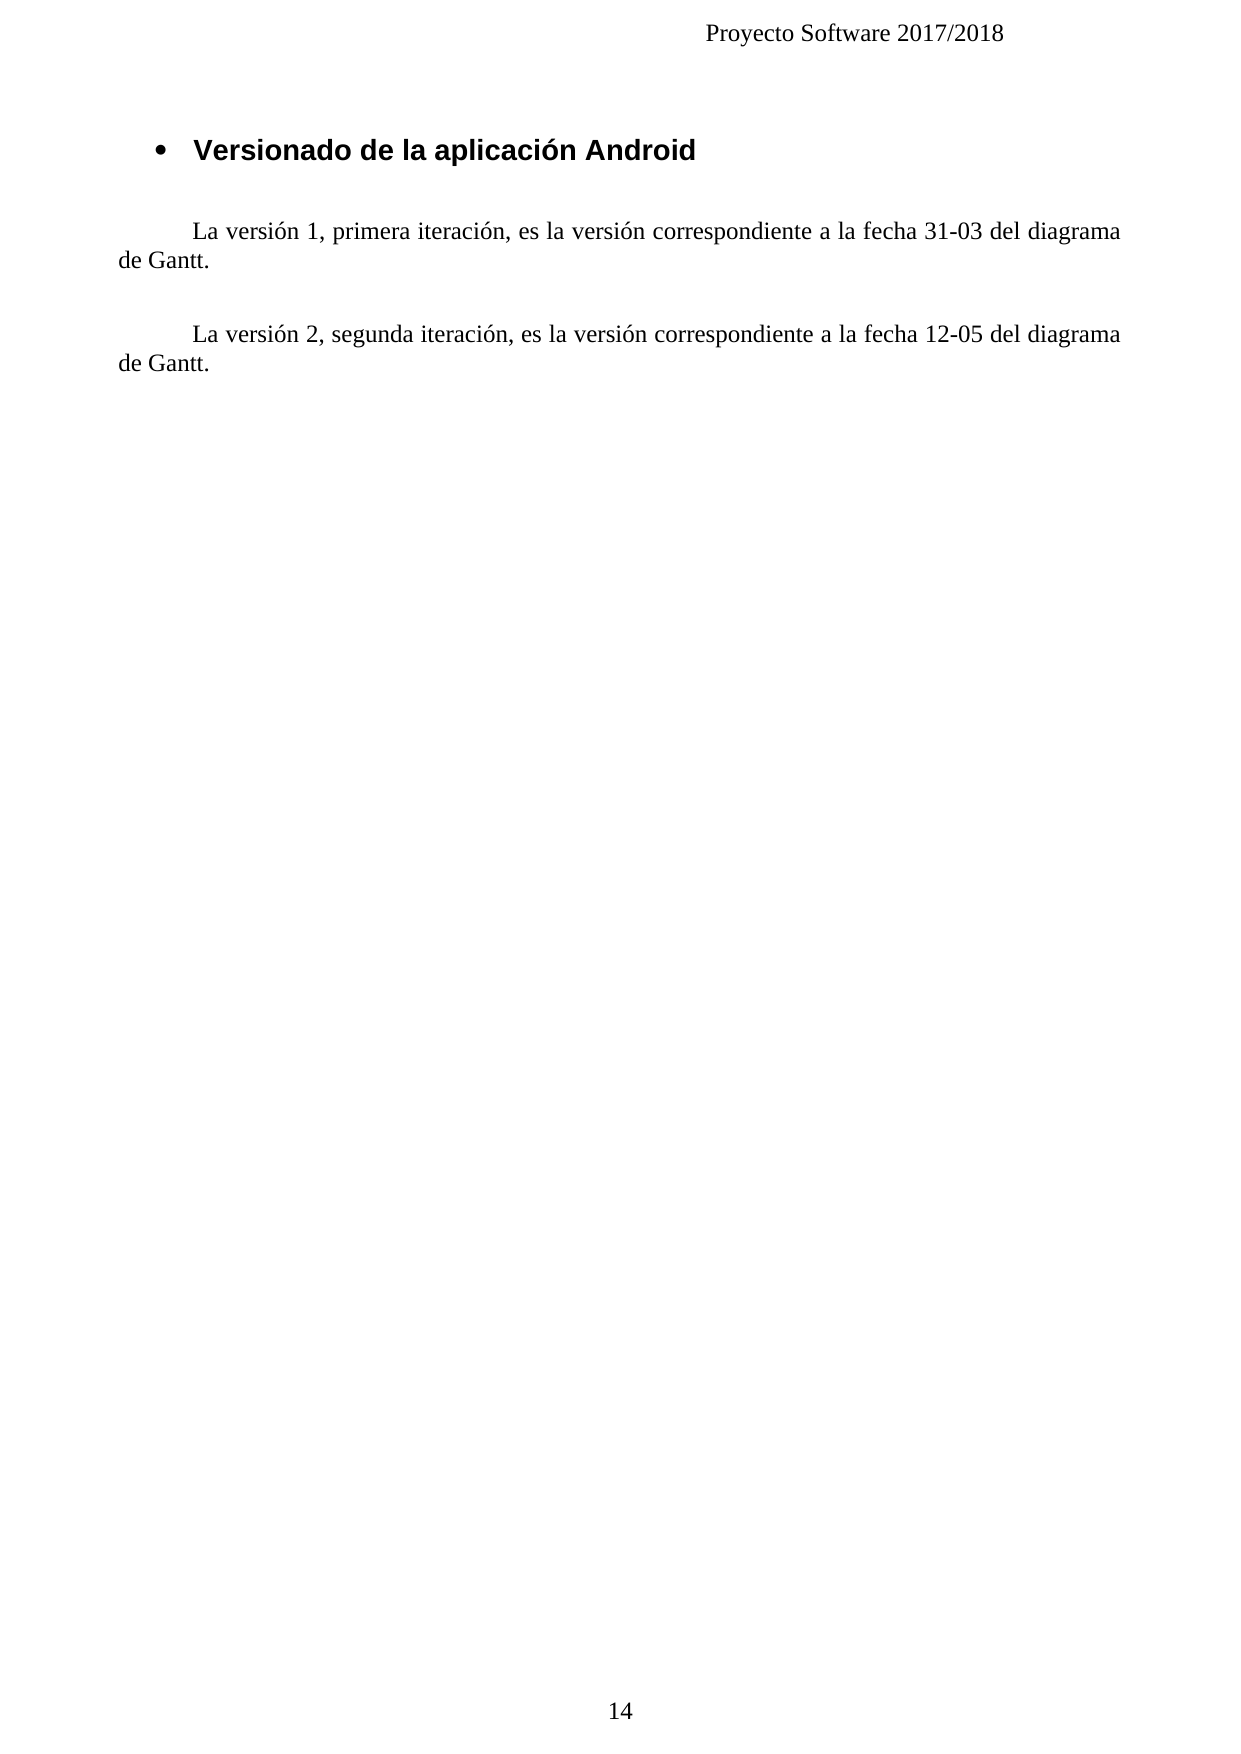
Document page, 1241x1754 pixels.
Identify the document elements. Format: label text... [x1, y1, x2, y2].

text La versión 1, primera iteración, es la versión correspondiente a la fecha 31-03 del diagrama de Gantt. [118, 216, 1122, 273]
subtitle Versionado de la aplicación Android [156, 133, 1122, 166]
text La versión 2, segunda iteración, es la versión correspondiente a la fecha 12-05 del diagrama de Gantt. [118, 319, 1122, 376]
